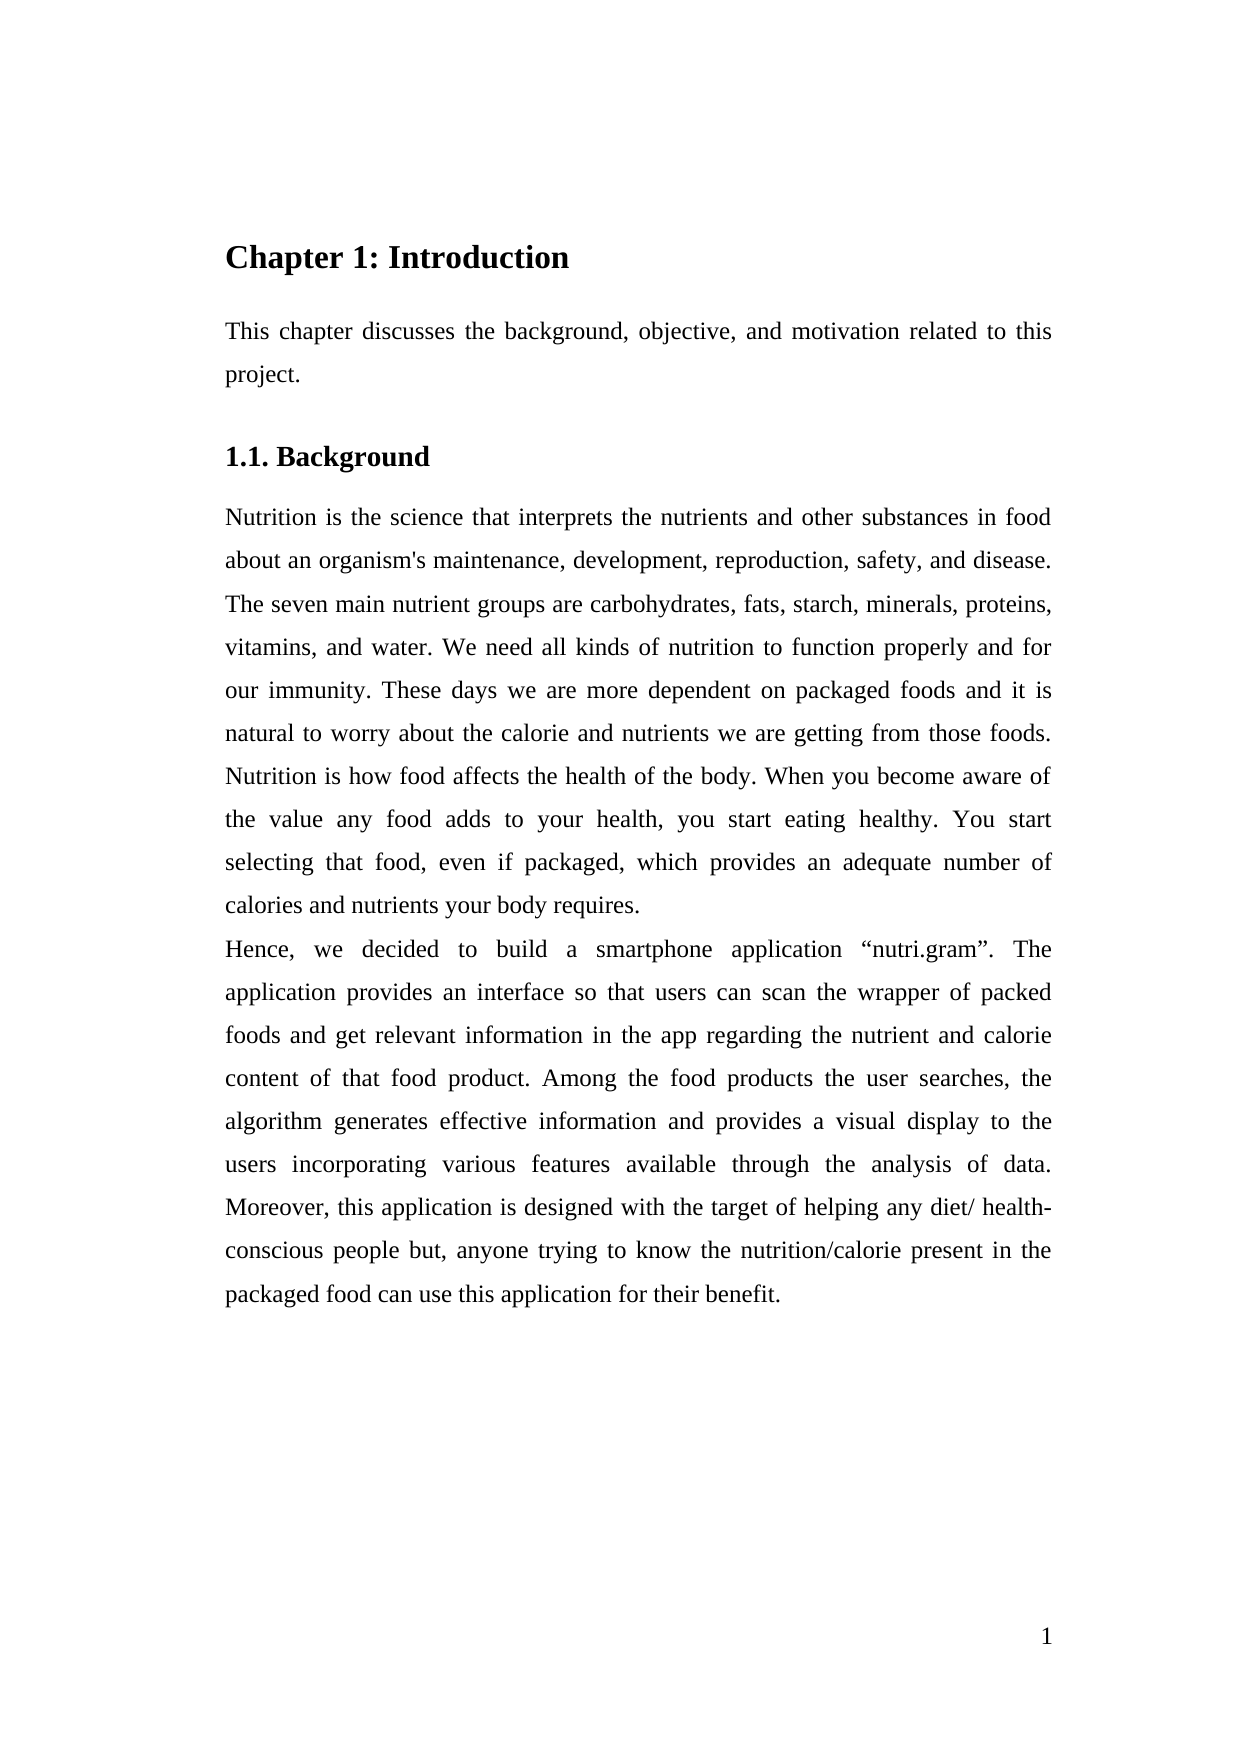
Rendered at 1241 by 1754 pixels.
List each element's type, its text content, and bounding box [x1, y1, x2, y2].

text This chapter discusses the background, objective, and motivation related to this project. [225, 316, 1053, 388]
text Hence, we decided to build a smartphone application “nutri.gram”. The application provides an interface so that users can scan the wrapper of packed foods and get relevant information in the app regarding the nutrient and calorie content of that food product. Among the food products the user searches, the algorithm generates effective information and provides a visual display to the users incorporating various features available through the analysis of data. Moreover, this application is designed with the target of helping any diet/ health-conscious people but, anyone trying to know the nutrition/calorie present in the packaged food can use this application for their benefit. [225, 934, 1053, 1307]
subtitle Background [225, 439, 1053, 473]
text Nutrition is the science that interprets the nutrients and other substances in food about an organism's maintenance, development, reproduction, safety, and disease. The seven main nutrient groups are carbohydrates, fats, starch, minerals, proteins, vitamins, and water. We need all kinds of nutrition to function properly and for our immunity. These days we are more dependent on packaged foods and it is natural to worry about the calorie and nutrients we are getting from those foods. Nutrition is how food affects the health of the body. When you become aware of the value any food adds to your health, you start eating healthy. You start selecting that food, even if packaged, which provides an adequate number of calories and nutrients your body requires. [225, 502, 1053, 919]
subtitle Introduction [225, 237, 1053, 276]
